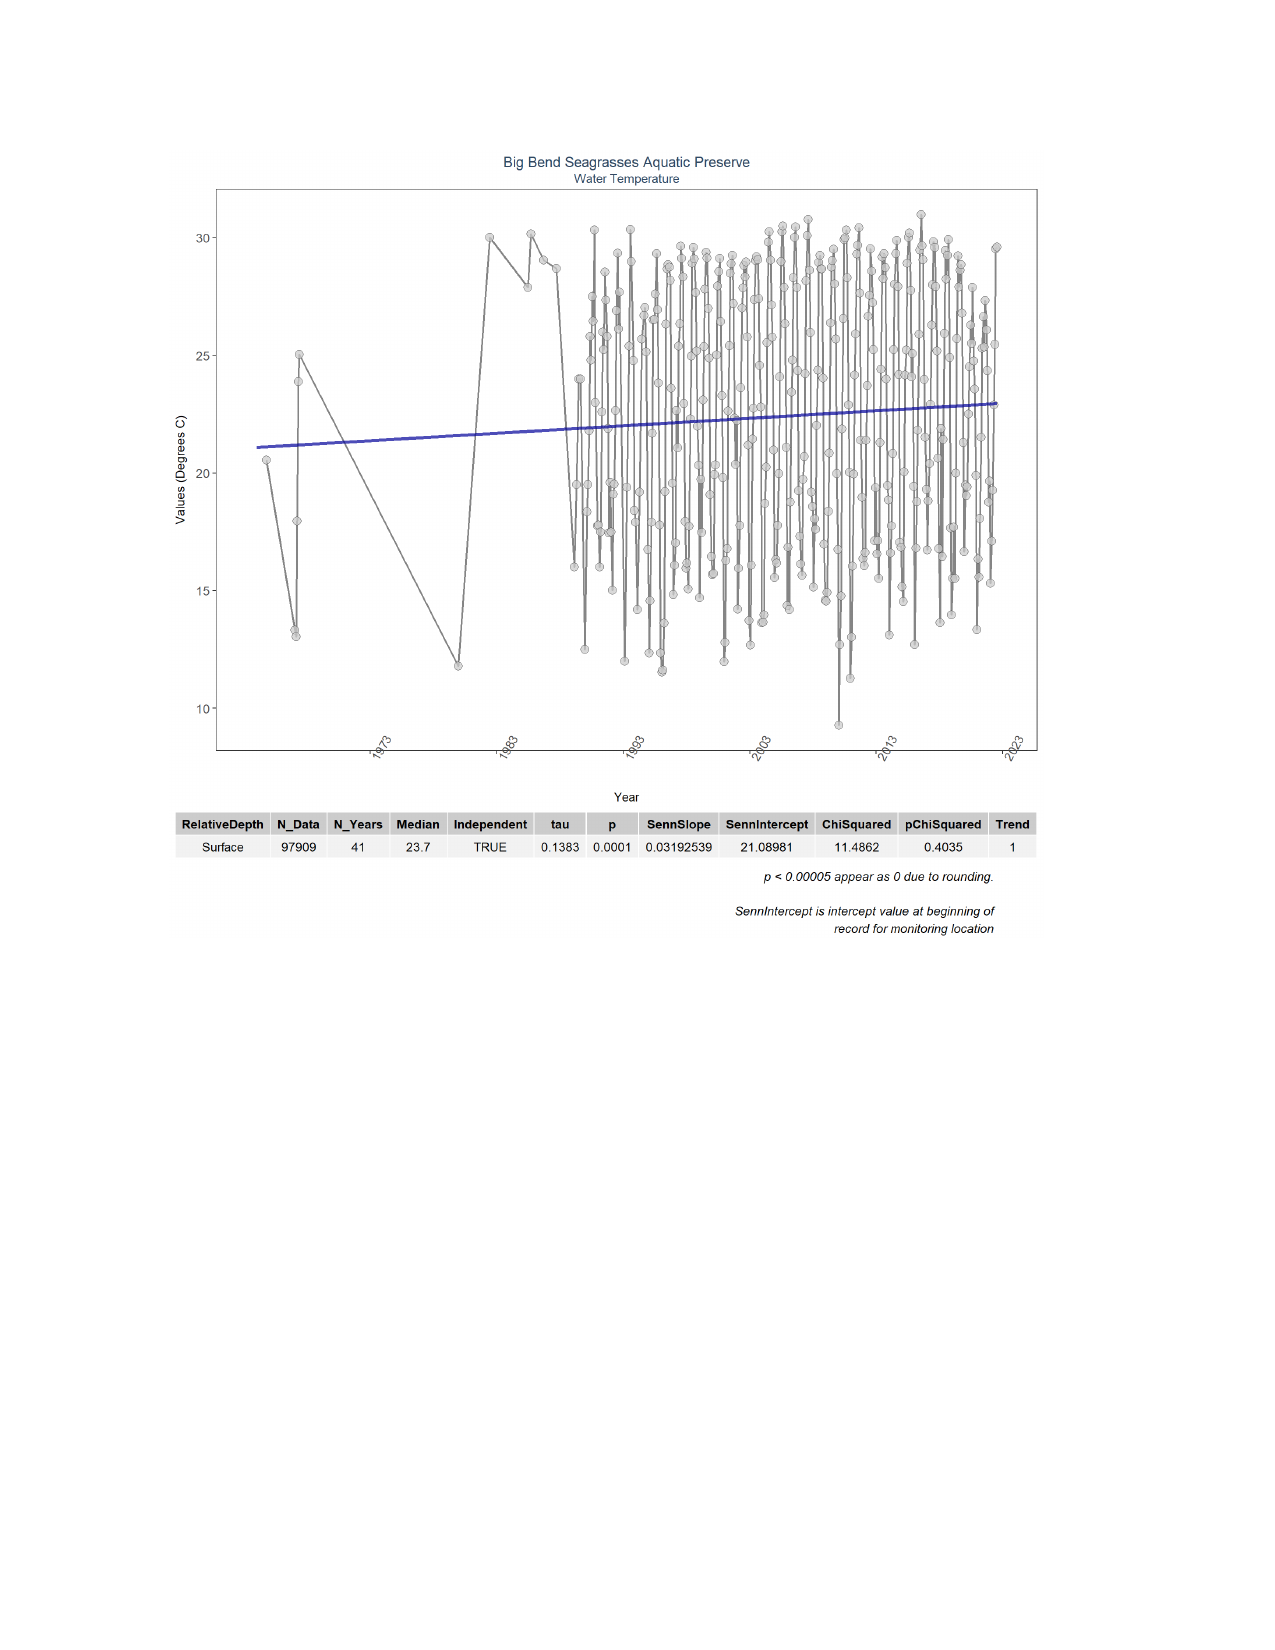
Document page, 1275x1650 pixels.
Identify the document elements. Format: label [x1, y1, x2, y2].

picture [168, 150, 1044, 938]
